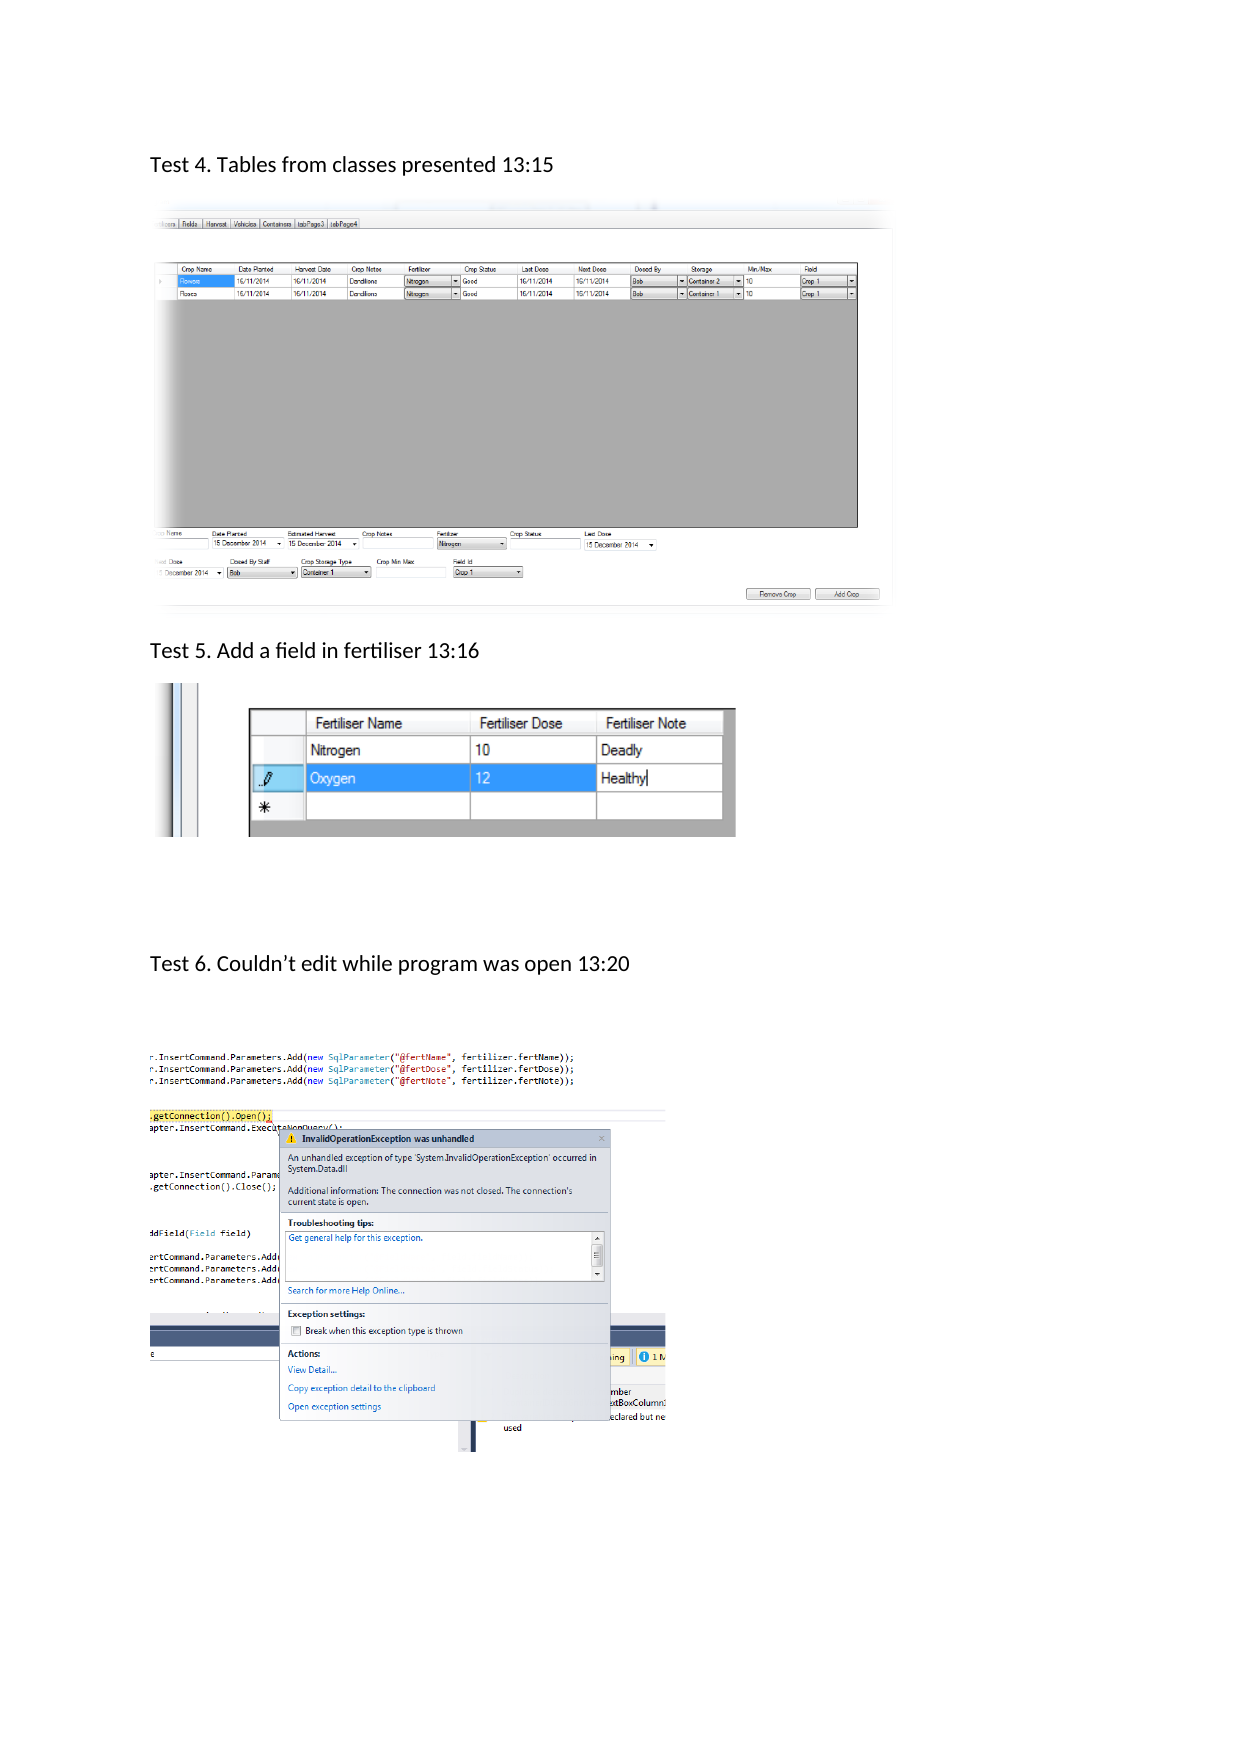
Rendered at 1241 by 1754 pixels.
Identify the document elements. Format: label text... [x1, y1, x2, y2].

text Test 6. Couldn’t edit while program was open 13:20 [150, 949, 1090, 977]
text Test 5. Add a field in fertiliser 13:16 [150, 636, 1090, 664]
picture [150, 1042, 666, 1452]
picture [180, 226, 870, 590]
text Test 4. Tables from classes presented 13:15 [150, 150, 1090, 178]
picture [155, 683, 736, 837]
